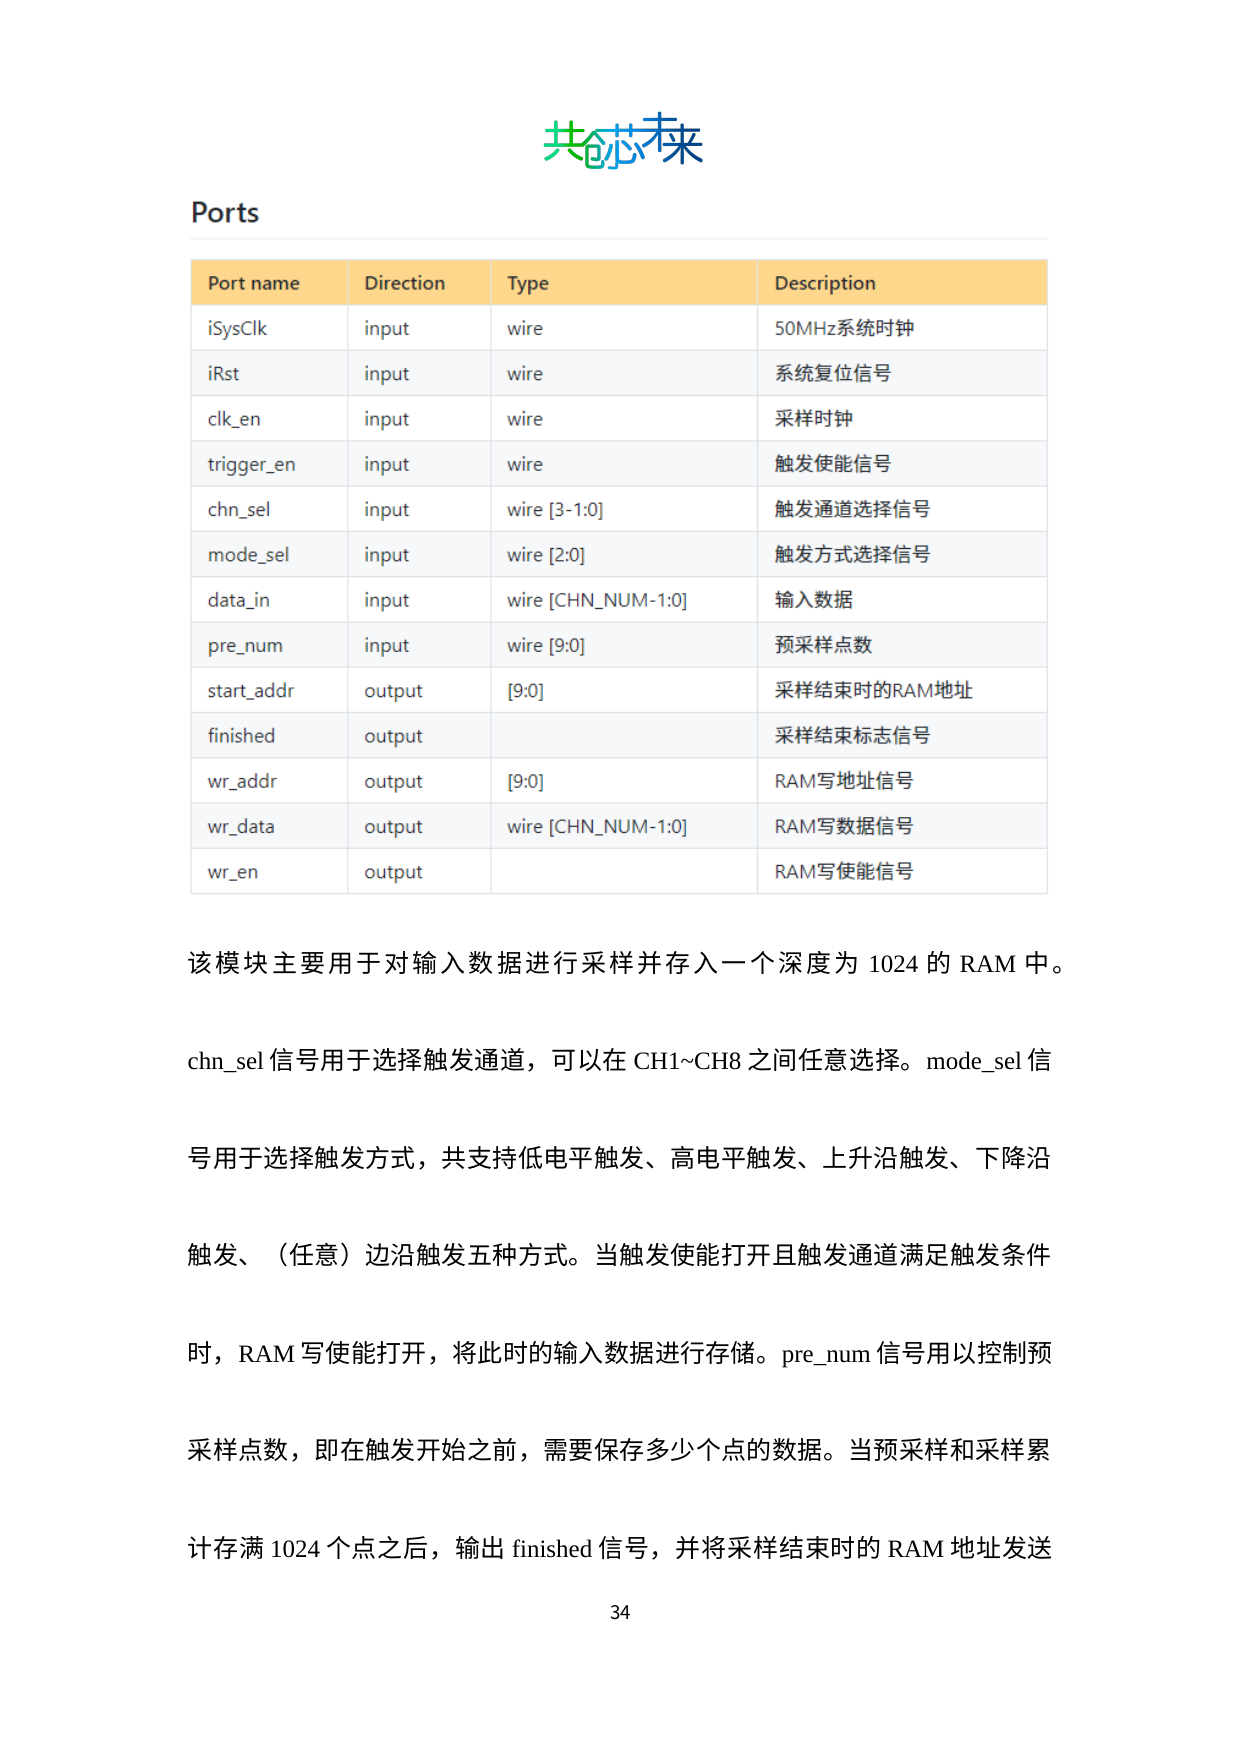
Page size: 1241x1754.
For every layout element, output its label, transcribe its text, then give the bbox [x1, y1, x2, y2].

picture [187, 88, 1053, 898]
